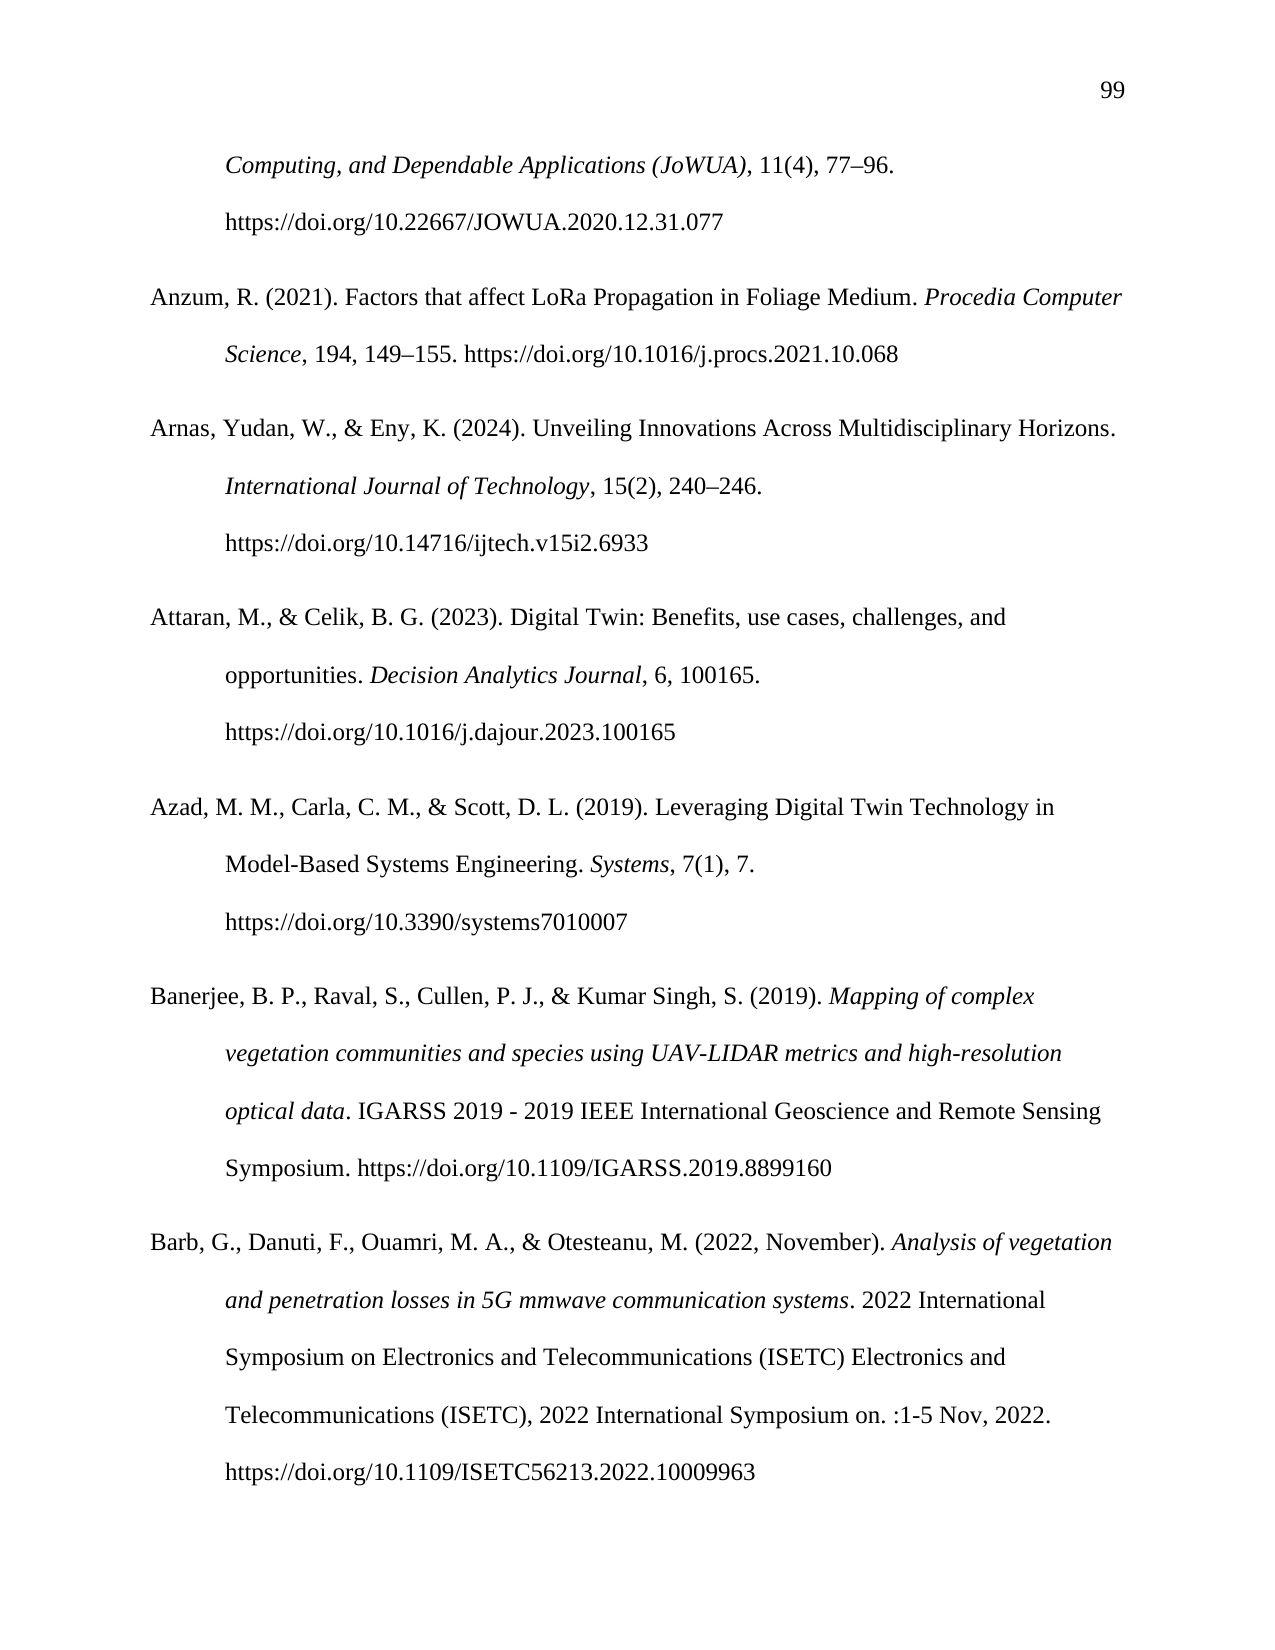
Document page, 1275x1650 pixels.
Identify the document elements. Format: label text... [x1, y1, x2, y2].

text Barb, G., Danuti, F., Ouamri, M. A., & Otesteanu, M. (2022, November). Analysis of vegetation and penetration losses in 5G mmwave communication systems. 2022 International Symposium on Electronics and Telecommunications (ISETC) Electronics and Telecommunications (ISETC), 2022 International Symposium on. :1-5 Nov, 2022. https://doi.org/10.1109/ISETC56213.2022.10009963 [150, 1227, 1125, 1486]
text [150, 150, 1125, 236]
text Banerjee, B. P., Raval, S., Cullen, P. J., & Kumar Singh, S. (2019). Mapping of complex vegetation communities and species using UAV-LIDAR metrics and high-resolution optical data. IGARSS 2019 - 2019 IEEE International Geoscience and Remote Sensing Symposium. https://doi.org/10.1109/IGARSS.2019.8899160 [150, 981, 1125, 1182]
text Arnas, Yudan, W., & Eny, K. (2024). Unveiling Innovations Across Multidisciplinary Horizons. International Journal of Technology, 15(2), 240–246. https://doi.org/10.14716/ijtech.v15i2.6933 [150, 413, 1125, 557]
text Attaran, M., & Celik, B. G. (2023). Digital Twin: Benefits, use cases, challenges, and opportunities. Decision Analytics Journal, 6, 100165. https://doi.org/10.1016/j.dajour.2023.100165 [150, 602, 1125, 746]
text Anzum, R. (2021). Factors that affect LoRa Propagation in Foliage Medium. Procedia Computer Science, 194, 149–155. https://doi.org/10.1016/j.procs.2021.10.068 [150, 282, 1125, 368]
text Azad, M. M., Carla, C. M., & Scott, D. L. (2019). Leveraging Digital Twin Technology in Model-Based Systems Engineering. Systems, 7(1), 7. https://doi.org/10.3390/systems7010007 [150, 792, 1125, 935]
